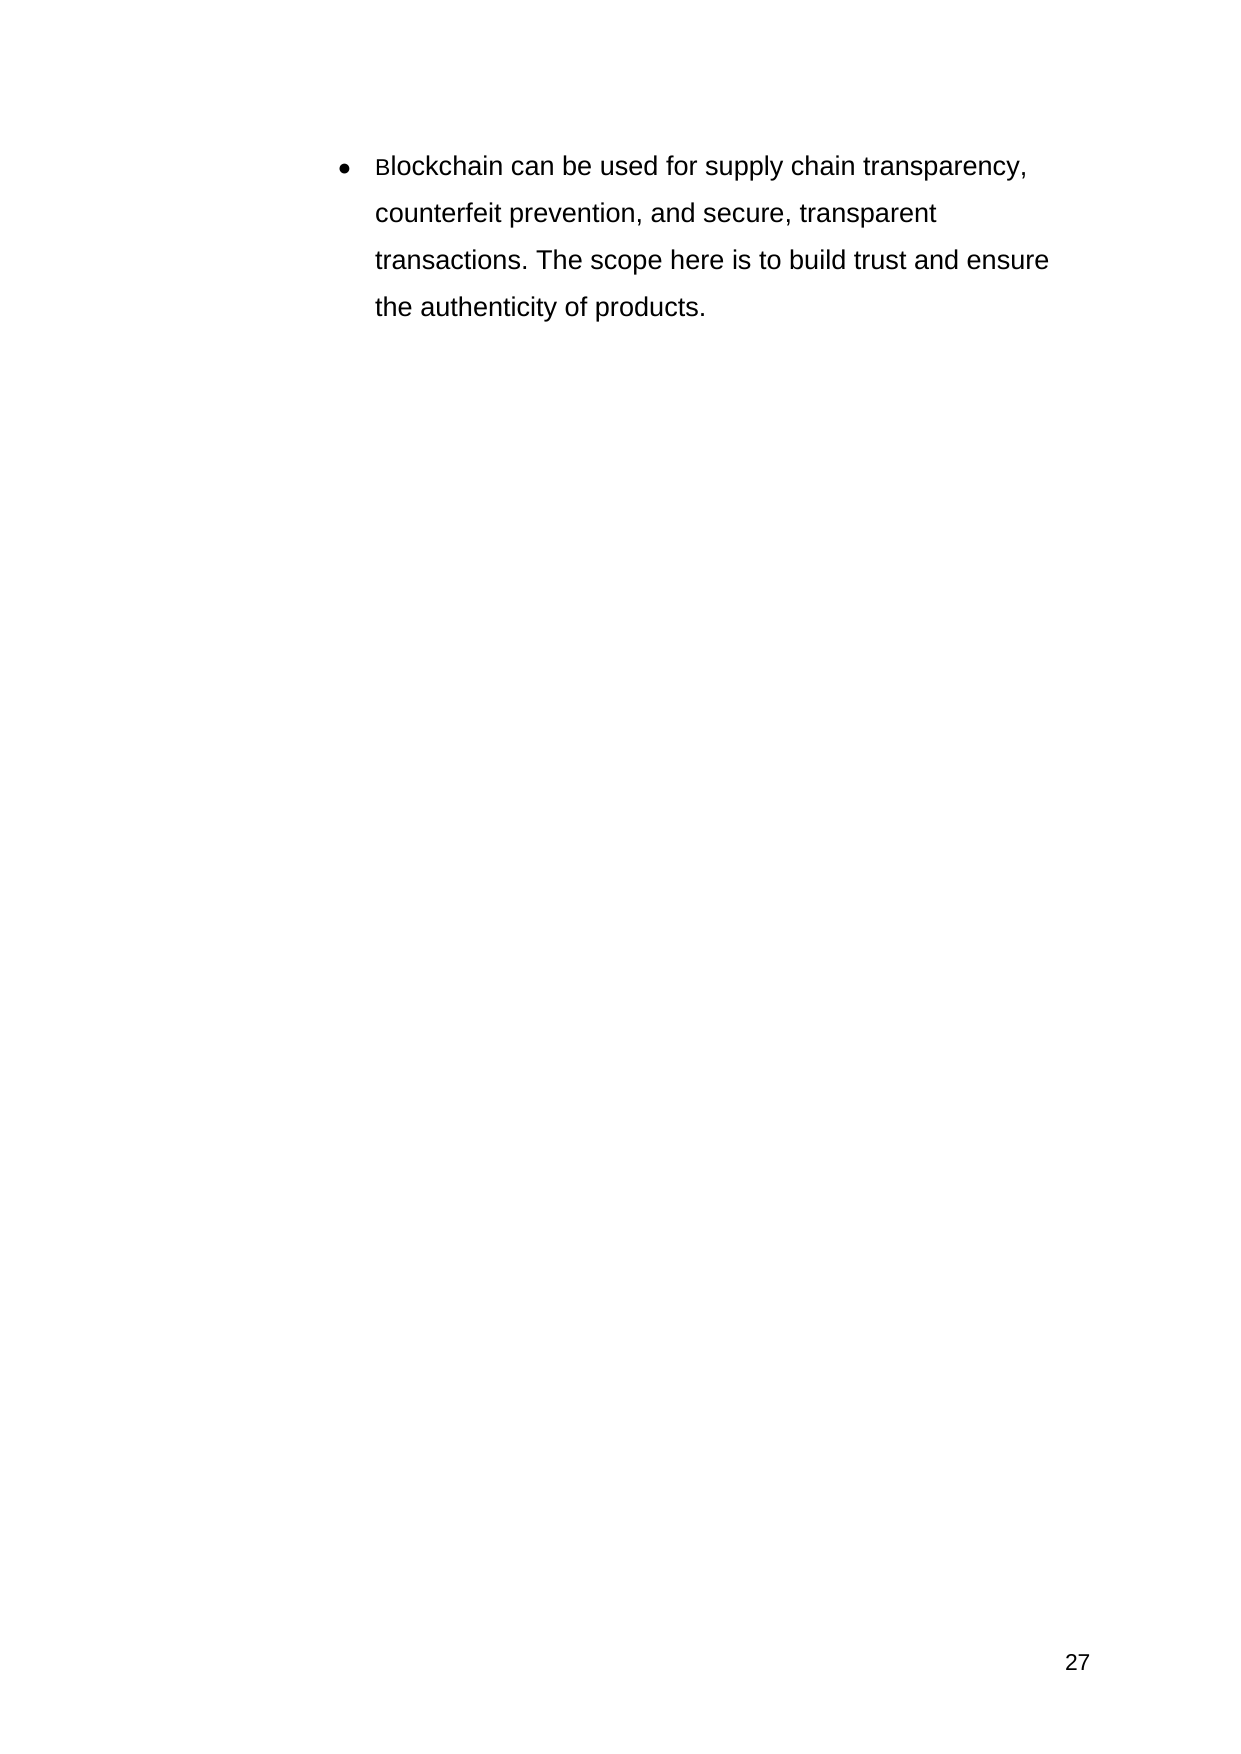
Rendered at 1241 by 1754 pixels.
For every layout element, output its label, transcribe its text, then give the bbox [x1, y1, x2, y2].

list Blockchain can be used for supply chain transparency, counterfeit prevention, and secure, transparent transactions. The scope here is to build trust and ensure the authenticity of products. [337, 150, 1090, 322]
